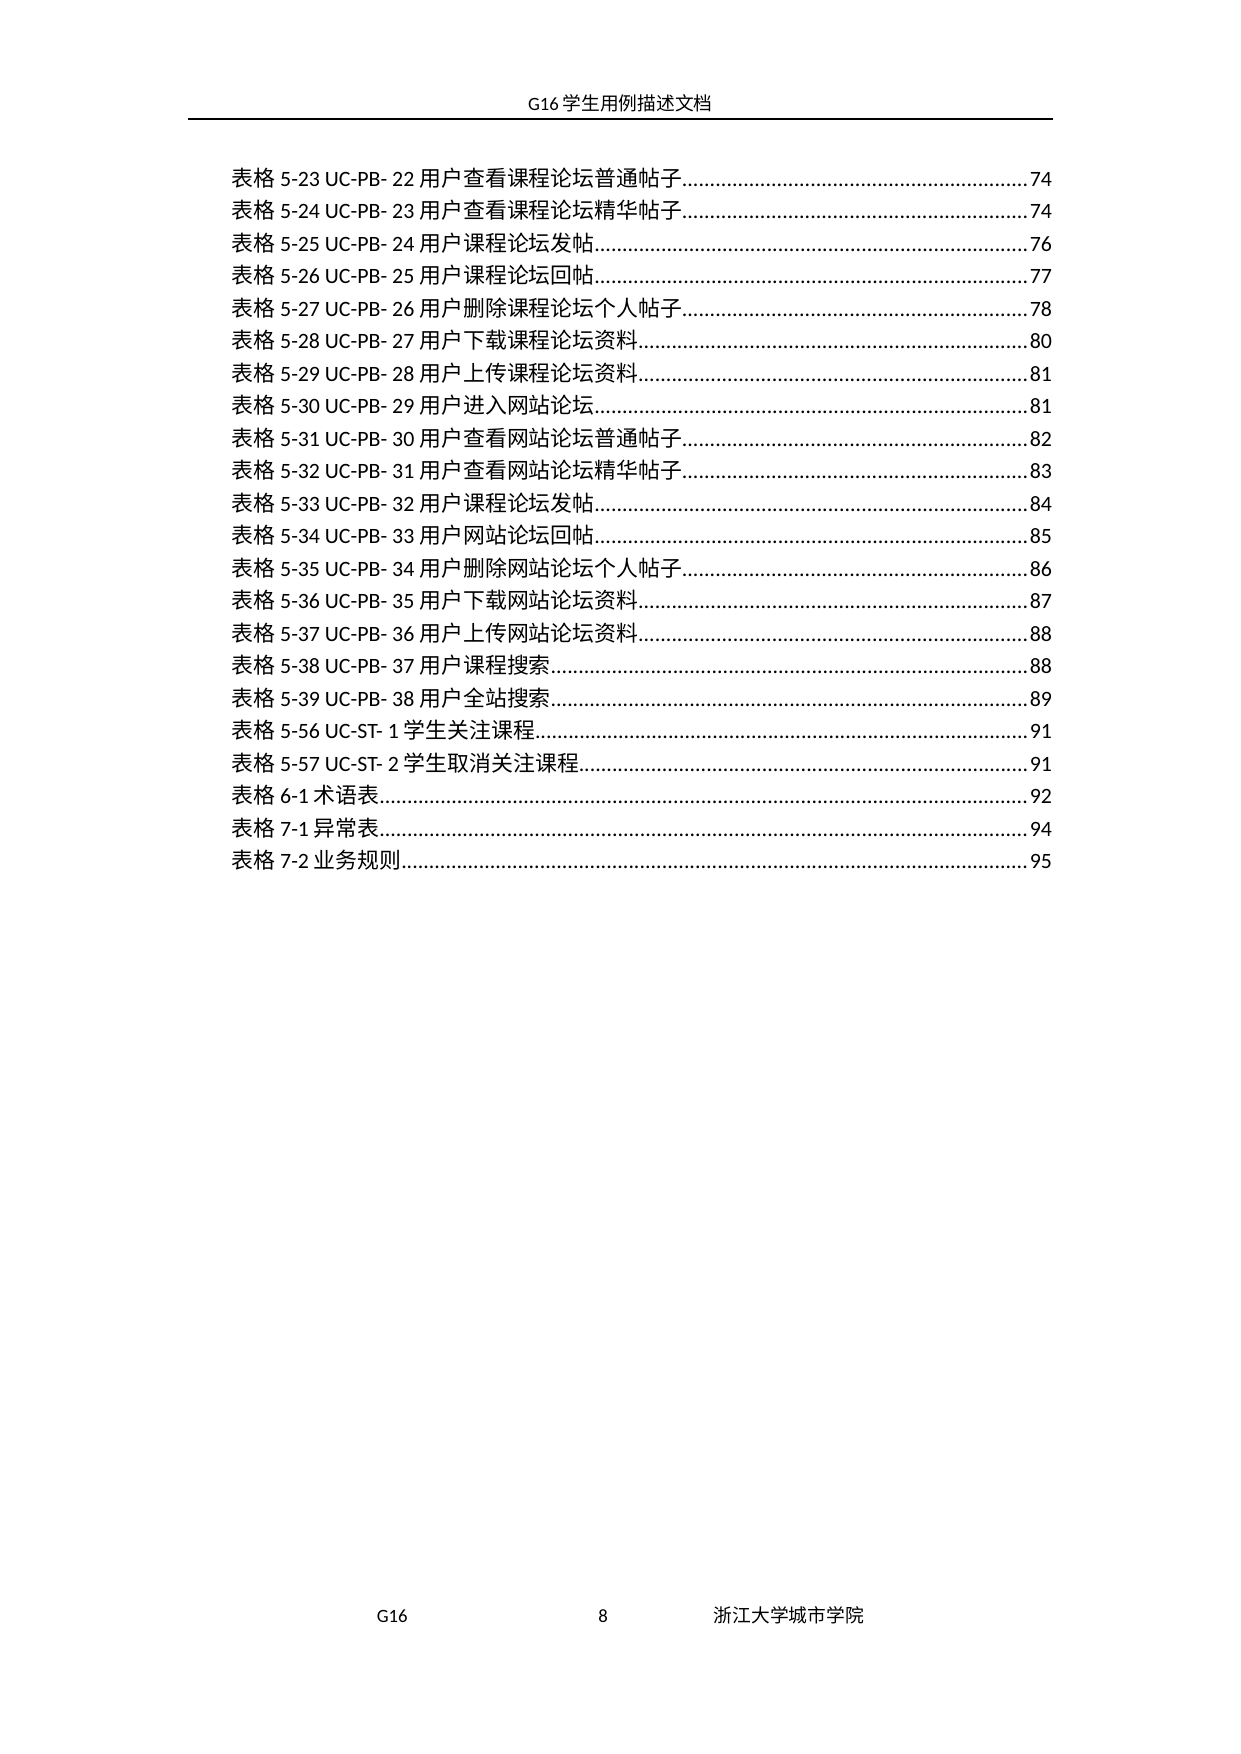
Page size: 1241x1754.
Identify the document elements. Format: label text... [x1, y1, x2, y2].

text 表格 5-32 UC-PB- 31 用户查看网站论坛精华帖子 83 [231, 453, 1053, 485]
text 表格 7-1 异常表 94 [231, 810, 1053, 843]
text 表格 5-25 UC-PB- 24 用户课程论坛发帖 76 [231, 225, 1053, 258]
text 表格 5-23 UC-PB- 22 用户查看课程论坛普通帖子 74 [231, 160, 1053, 193]
text 表格 5-38 UC-PB- 37 用户课程搜索 88 [231, 648, 1053, 680]
text 表格 5-27 UC-PB- 26 用户删除课程论坛个人帖子 78 [231, 290, 1053, 323]
text 表格 5-24 UC-PB- 23 用户查看课程论坛精华帖子 74 [231, 193, 1053, 225]
text 表格 5-56 UC-ST- 1 学生关注课程 91 [231, 713, 1053, 745]
text 表格 5-57 UC-ST- 2 学生取消关注课程 91 [231, 745, 1053, 778]
text 表格 5-29 UC-PB- 28 用户上传课程论坛资料 81 [231, 355, 1053, 388]
text 表格 5-37 UC-PB- 36 用户上传网站论坛资料 88 [231, 615, 1053, 648]
text 表格 5-30 UC-PB- 29 用户进入网站论坛 81 [231, 388, 1053, 420]
text 表格 5-26 UC-PB- 25 用户课程论坛回帖 77 [231, 258, 1053, 290]
text 表格 5-33 UC-PB- 32 用户课程论坛发帖 84 [231, 485, 1053, 518]
text 表格 5-35 UC-PB- 34 用户删除网站论坛个人帖子 86 [231, 550, 1053, 583]
text 表格 5-28 UC-PB- 27 用户下载课程论坛资料 80 [231, 323, 1053, 355]
text 表格 5-39 UC-PB- 38 用户全站搜索 89 [231, 680, 1053, 713]
text 表格 5-36 UC-PB- 35 用户下载网站论坛资料 87 [231, 583, 1053, 615]
text 表格 5-31 UC-PB- 30 用户查看网站论坛普通帖子 82 [231, 420, 1053, 453]
text 表格 6-1 术语表 92 [231, 778, 1053, 810]
text 表格 7-2 业务规则 95 [231, 843, 1053, 875]
text 表格 5-34 UC-PB- 33 用户网站论坛回帖 85 [231, 518, 1053, 550]
